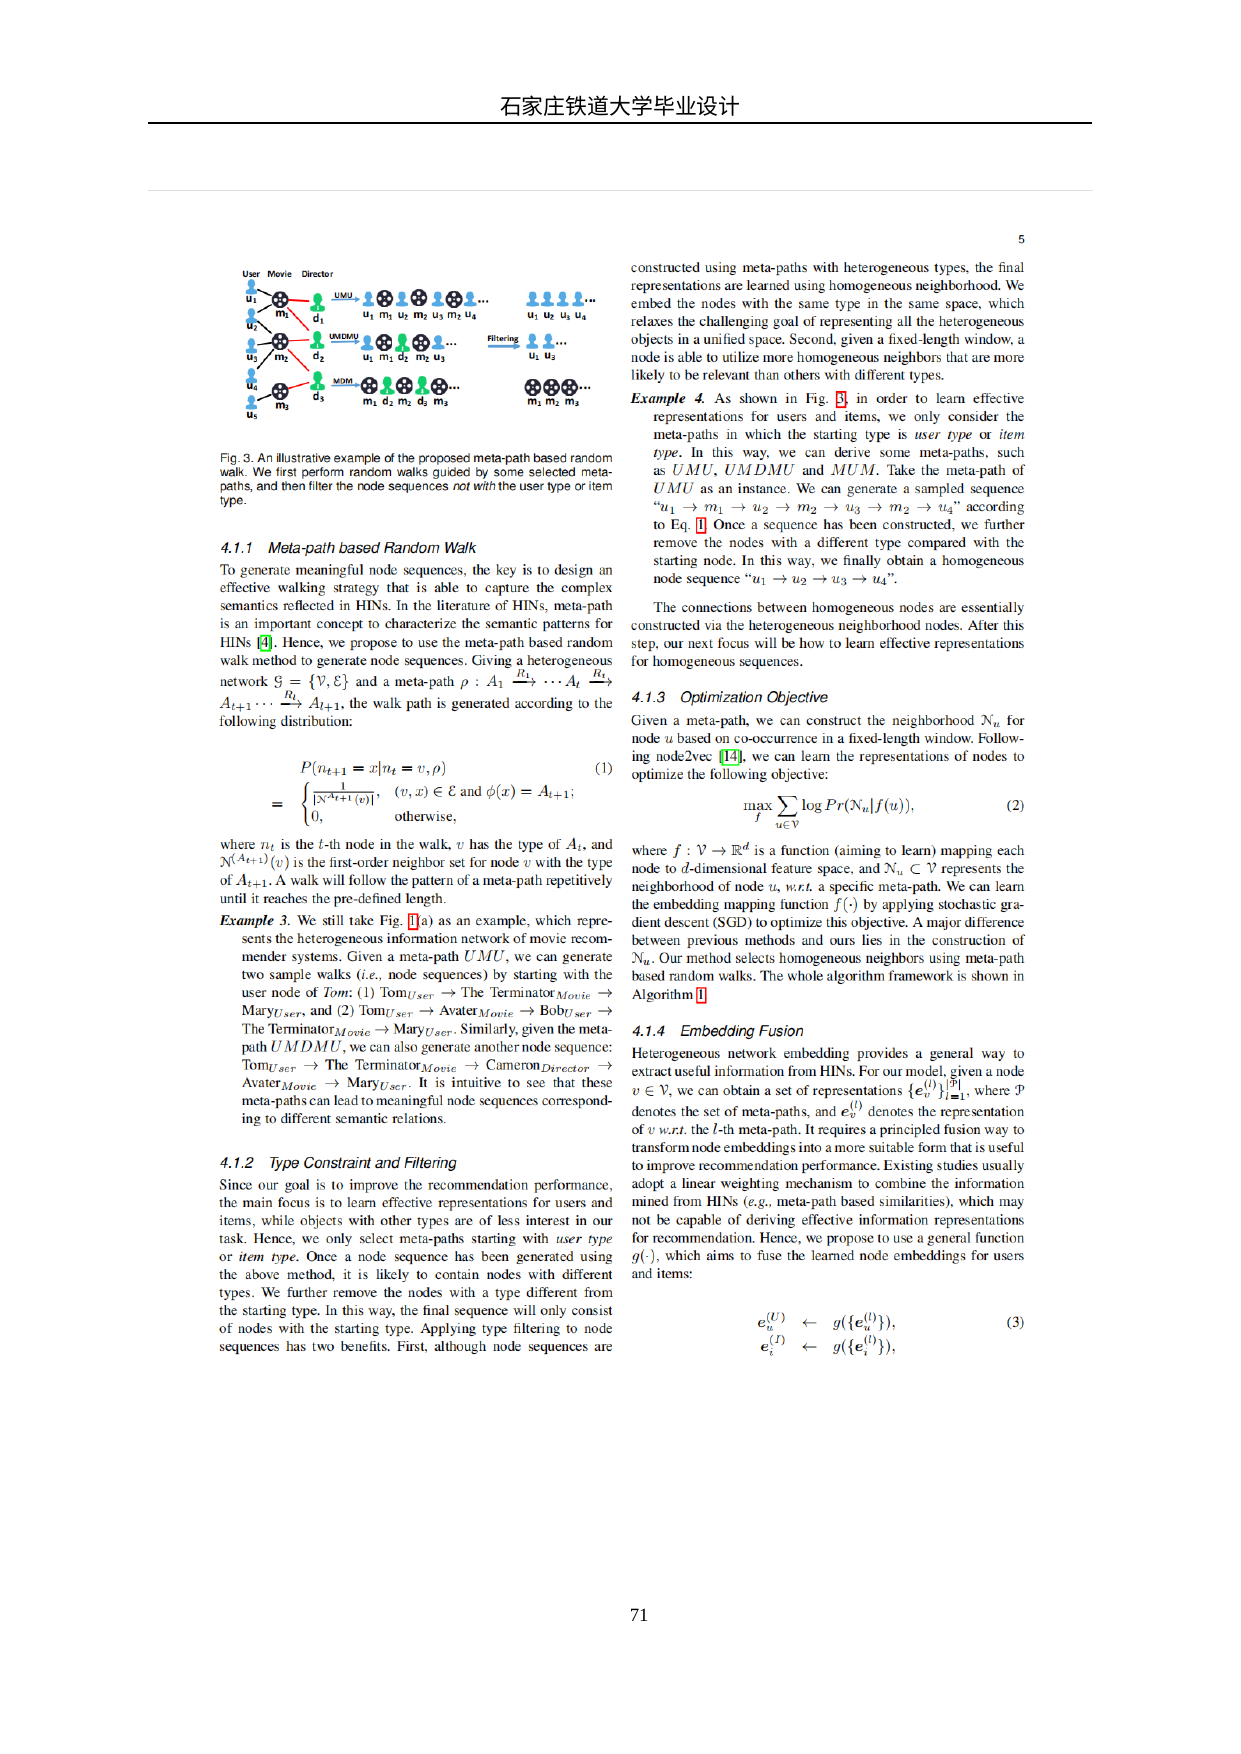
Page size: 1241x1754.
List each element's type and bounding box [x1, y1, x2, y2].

picture [147, 190, 1093, 1419]
